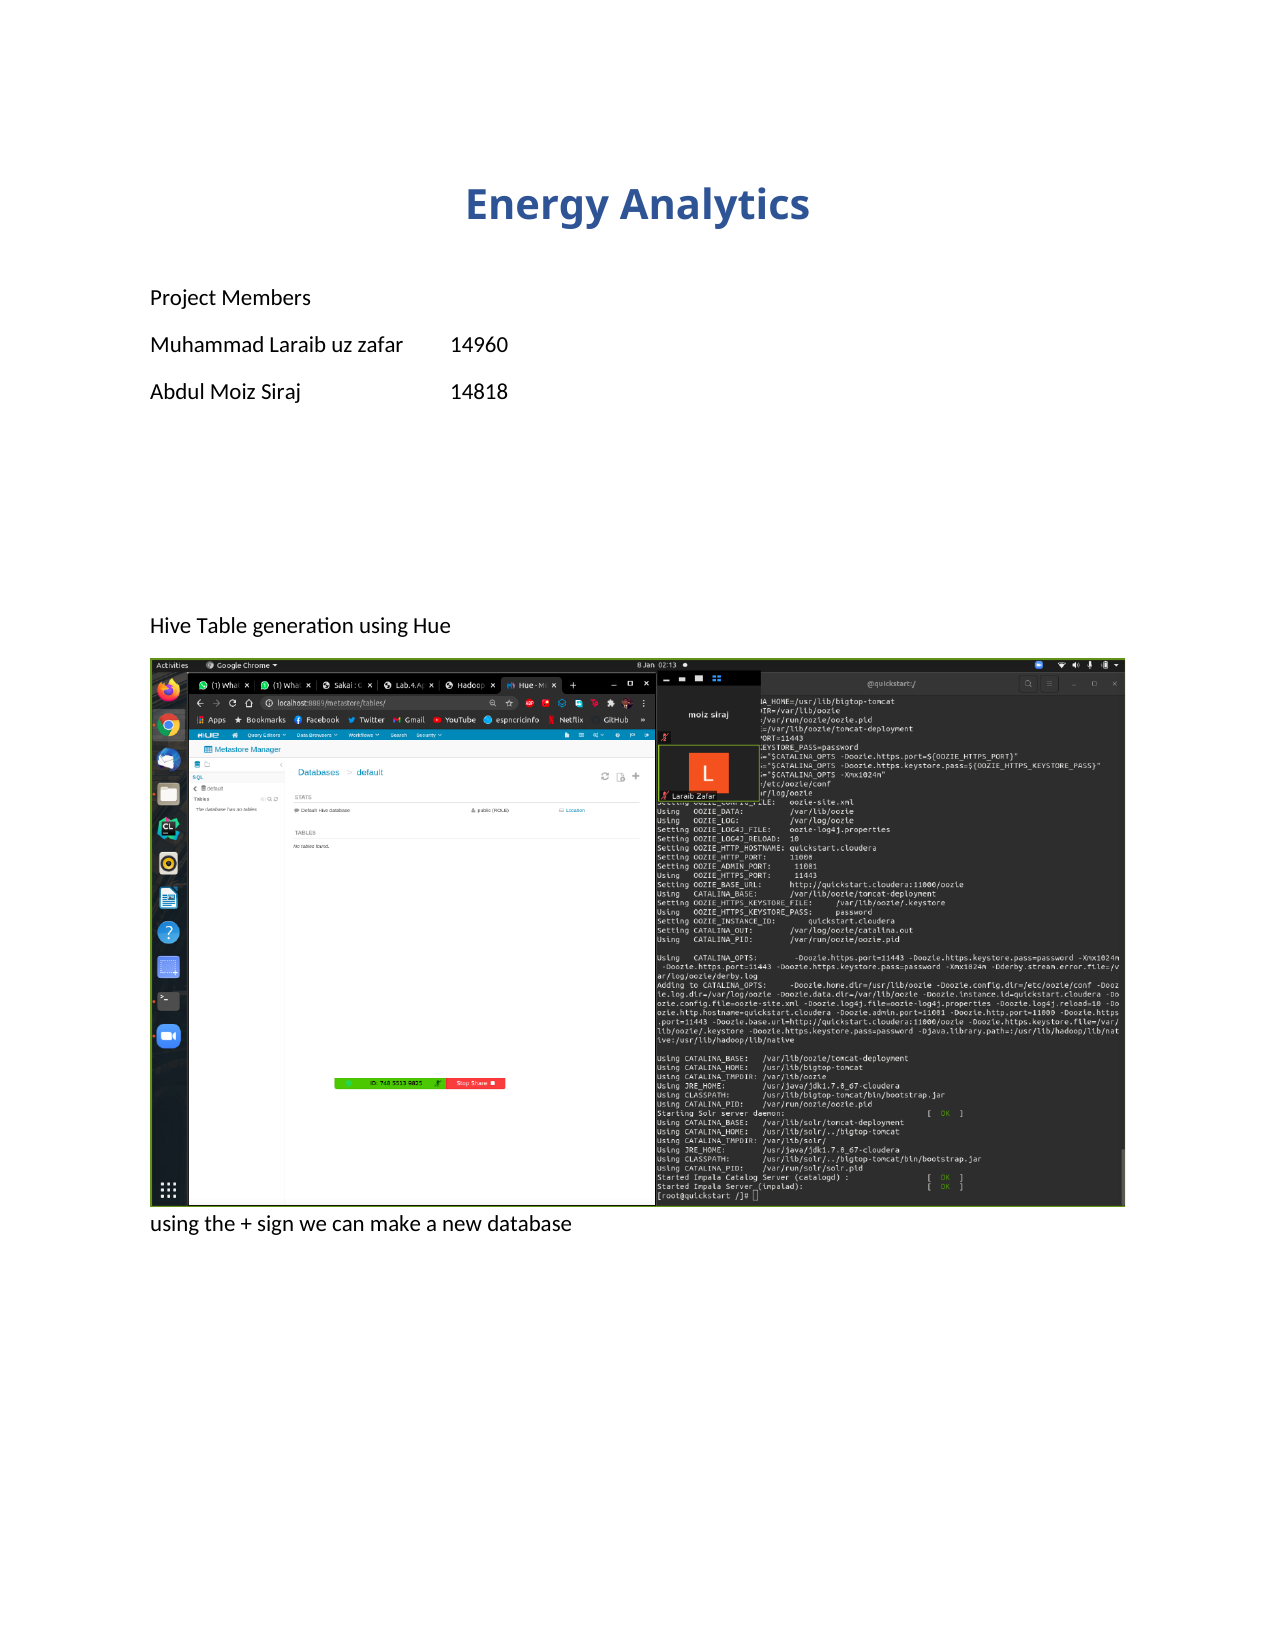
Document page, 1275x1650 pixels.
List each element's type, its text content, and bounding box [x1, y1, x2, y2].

text Project Members [150, 283, 1125, 311]
picture [150, 658, 1125, 1207]
text Muhammad Laraib uz zafar 14960 [150, 330, 1125, 358]
text Abdul Moiz Siraj 14818 [150, 377, 1125, 405]
text using the + sign we can make a new database [150, 1207, 1125, 1237]
text Hive Table generation using Hue [150, 611, 1125, 639]
subtitle Energy Analytics [150, 175, 1125, 232]
